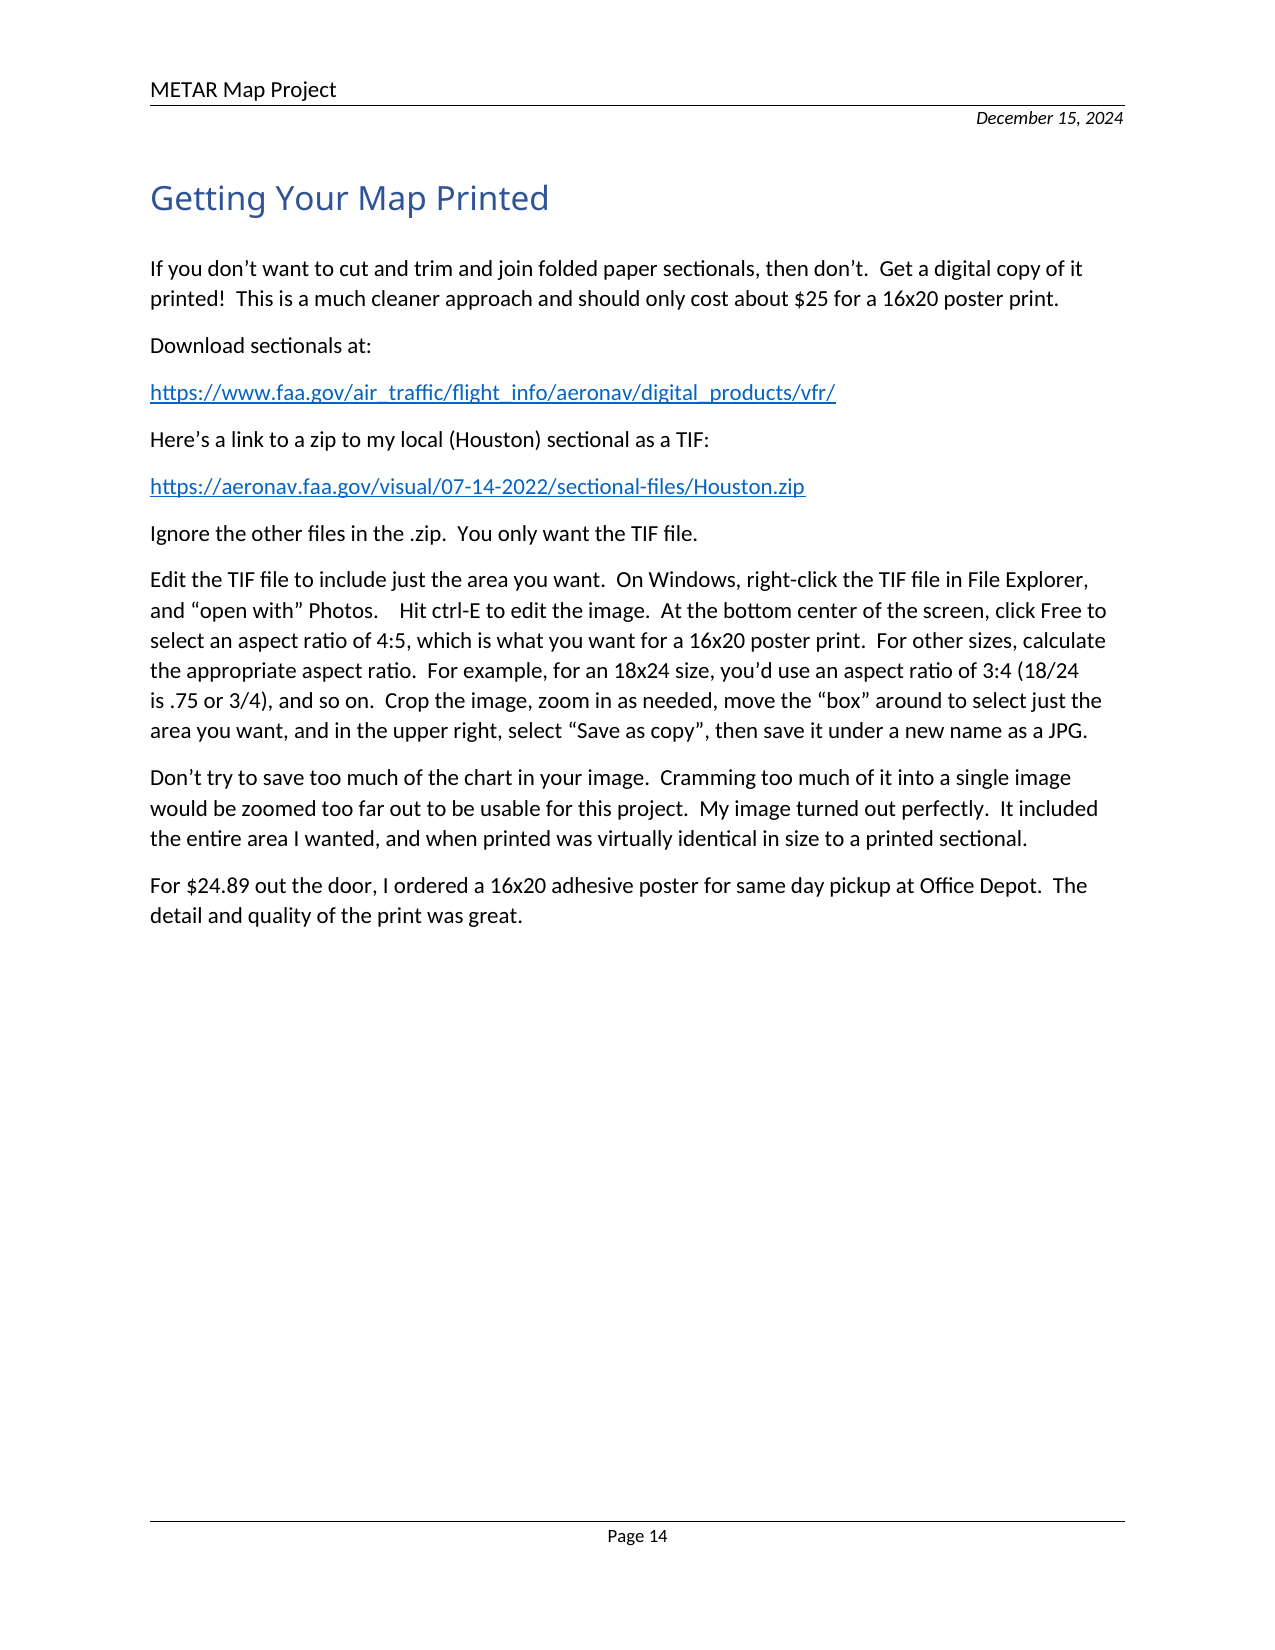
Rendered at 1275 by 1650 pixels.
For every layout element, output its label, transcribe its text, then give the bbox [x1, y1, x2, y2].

text https://aeronav.faa.gov/visual/07-14-2022/sectional-files/Houston.zip [150, 472, 1125, 500]
text Ignore the other files in the .zip. You only want the TIF file. [150, 519, 1125, 547]
text Download sectionals at: [150, 331, 1125, 359]
text https://www.faa.gov/air_traffic/flight_info/aeronav/digital_products/vfr/ [150, 378, 1125, 406]
subtitle Getting Your Map Printed [150, 175, 1125, 220]
text Don’t try to save too much of the chart in your image. Cramming too much of it into a single image would be zoomed too far out to be usable for this project. My image turned out perfectly. It included the entire area I wanted, and when printed was virtually identical in size to a printed sectional. [150, 763, 1125, 852]
text If you don’t want to cut and trim and join folded paper sectionals, then don’t. Get a digital copy of it printed! This is a much cleaner approach and should only cost about $25 for a 16x20 poster print. [150, 254, 1125, 312]
text For $24.89 out the door, I ordered a 16x20 adhesive poster for same day pickup at Office Depot. The detail and quality of the print was great. [150, 871, 1125, 929]
text Here’s a link to a zip to my local (Houston) sectional as a TIF: [150, 425, 1125, 453]
text Edit the TIF file to include just the area you want. On Windows, right-click the TIF file in File Explorer, and “open with” Photos. Hit ctrl-E to edit the image. At the bottom center of the screen, click Free to select an aspect ratio of 4:5, which is what you want for a 16x20 poster print. For other sizes, calculate the appropriate aspect ratio. For example, for an 18x24 size, you’d use an aspect ratio of 3:4 (18/24 is .75 or 3/4), and so on. Crop the image, zoom in as needed, move the “box” around to select just the area you want, and in the upper right, select “Save as copy”, then save it under a new name as a JPG. [150, 566, 1125, 745]
